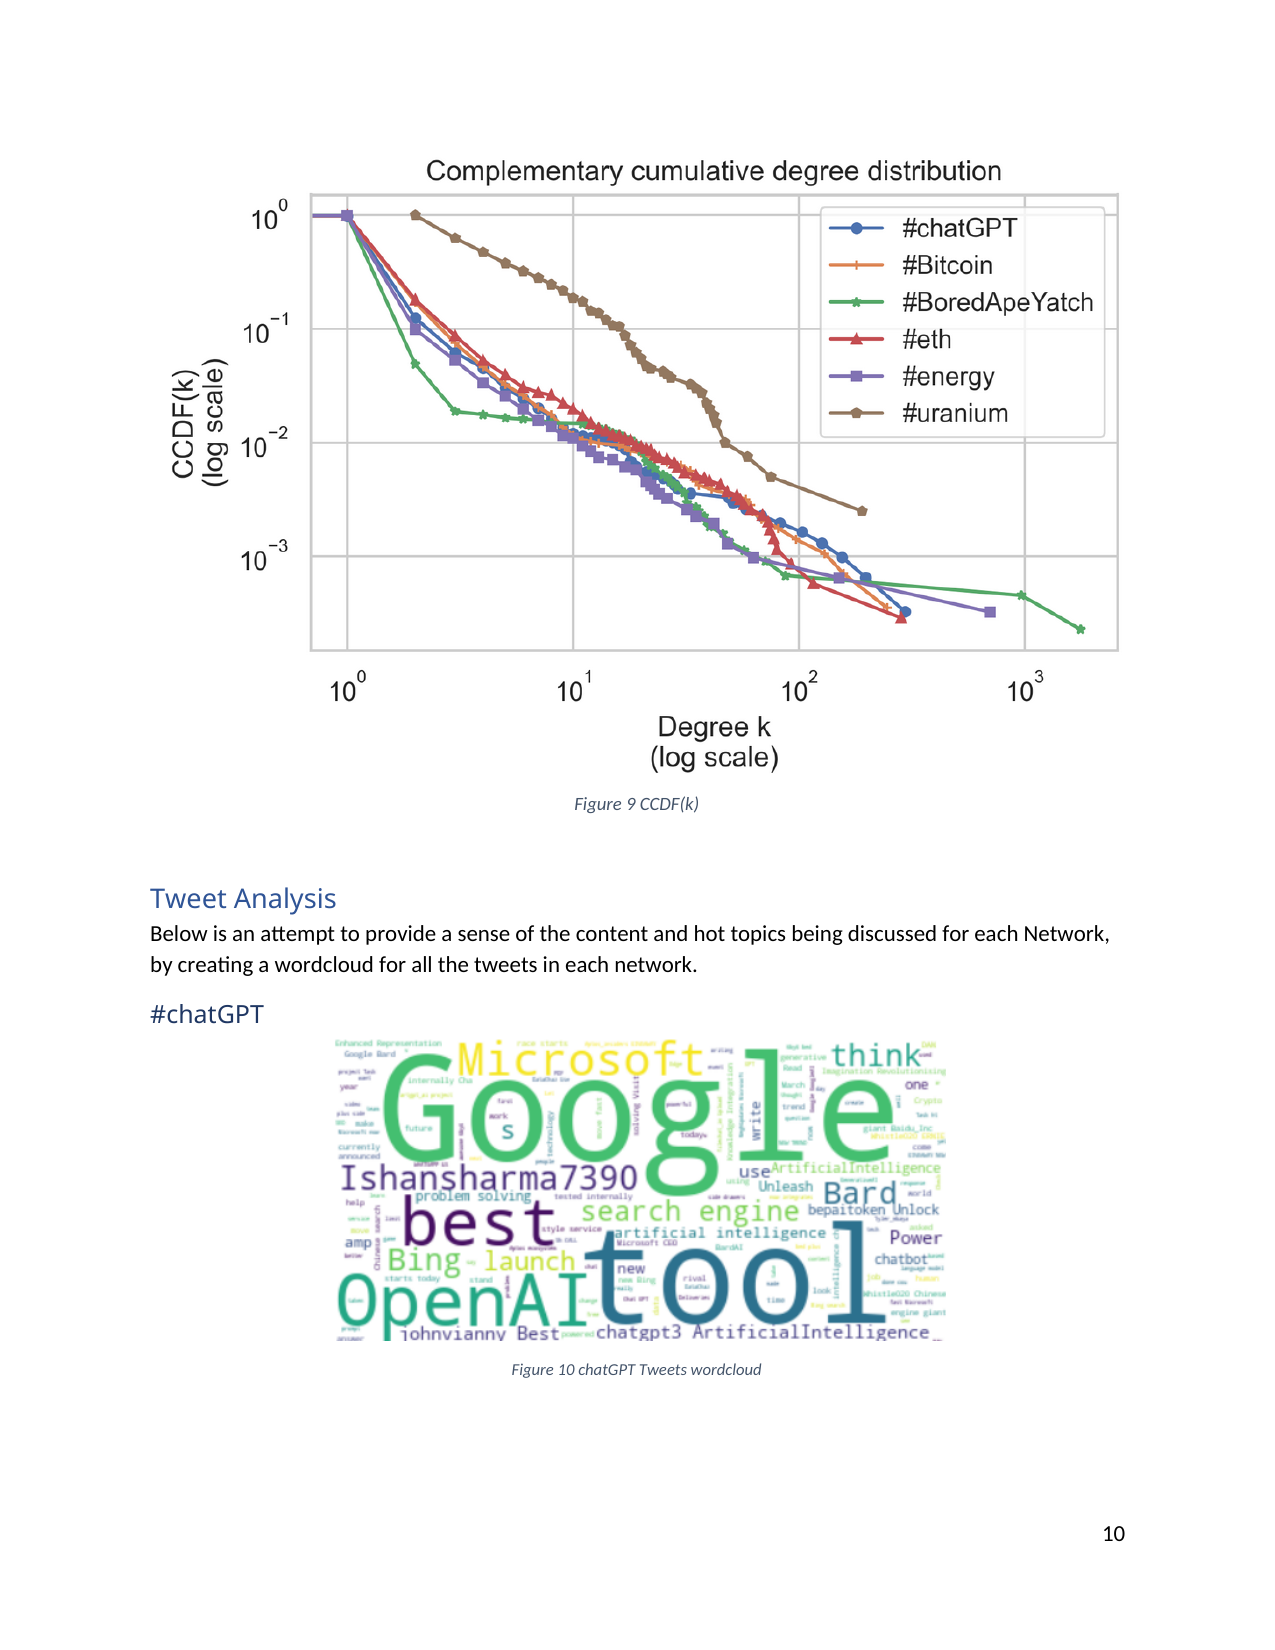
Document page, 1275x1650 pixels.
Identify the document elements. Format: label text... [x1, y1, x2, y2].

text Figure 10 chatGPT Tweets wordcloud [150, 1359, 1125, 1380]
subtitle #chatGPT [150, 997, 1125, 1031]
picture [329, 1033, 946, 1341]
text Figure 9 CCDF(k) [150, 792, 1125, 815]
subtitle Tweet Analysis [150, 880, 1125, 917]
picture [150, 150, 1125, 774]
text Below is an attempt to provide a sense of the content and hot topics being discussed for each Network, by creating a wordcloud for all the tweets in each network. [150, 919, 1125, 978]
